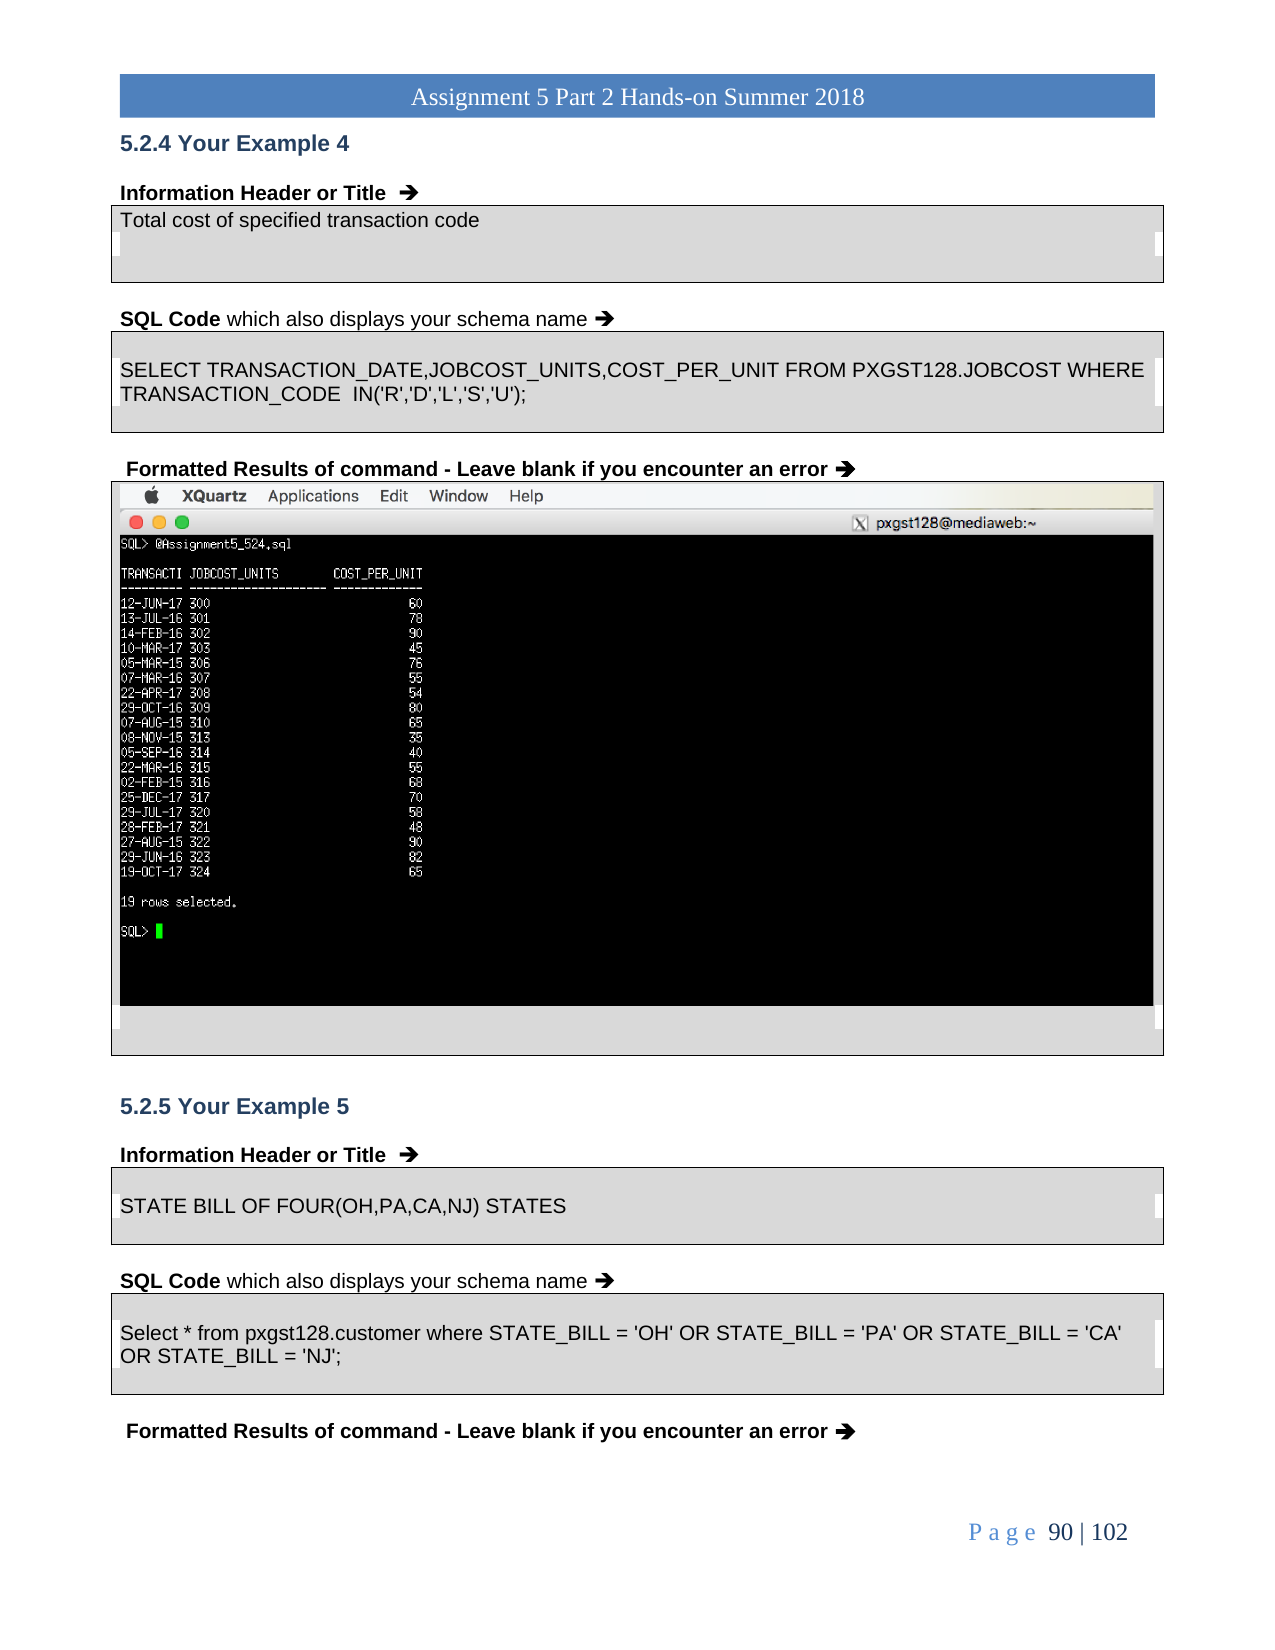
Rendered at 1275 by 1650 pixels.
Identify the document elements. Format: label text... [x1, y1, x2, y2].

text Information Header or Title [120, 1143, 1155, 1167]
text STATE BILL OF FOUR(OH,PA,CA,NJ) STATES [120, 1194, 1155, 1215]
text SELECT TRANSACTION_DATE,JOBCOST_UNITS,COST_PER_UNIT FROM PXGST128.JOBCOST WHERE TRANSACTION_CODE IN('R','D','L','S','U'); [120, 358, 1155, 403]
text SQL Code which also displays your schema name [120, 1269, 1155, 1293]
picture [120, 484, 1154, 1006]
text Select * from pxgst128.customer where STATE_BILL = 'OH' OR STATE_BILL = 'PA' OR STATE_BILL = 'CA' OR STATE_BILL = 'NJ'; [120, 1320, 1155, 1365]
text Information Header or Title [120, 181, 1155, 205]
subtitle 5.2.5 Your Example 5 [120, 1093, 1155, 1119]
subtitle 5.2.4 Your Example 4 [120, 118, 1155, 157]
text Total cost of specified transaction code [112, 206, 1163, 232]
text Formatted Results of command - Leave blank if you encounter an error [120, 1419, 1155, 1443]
text Formatted Results of command - Leave blank if you encounter an error [120, 457, 1155, 481]
text SQL Code which also displays your schema name [120, 307, 1155, 331]
